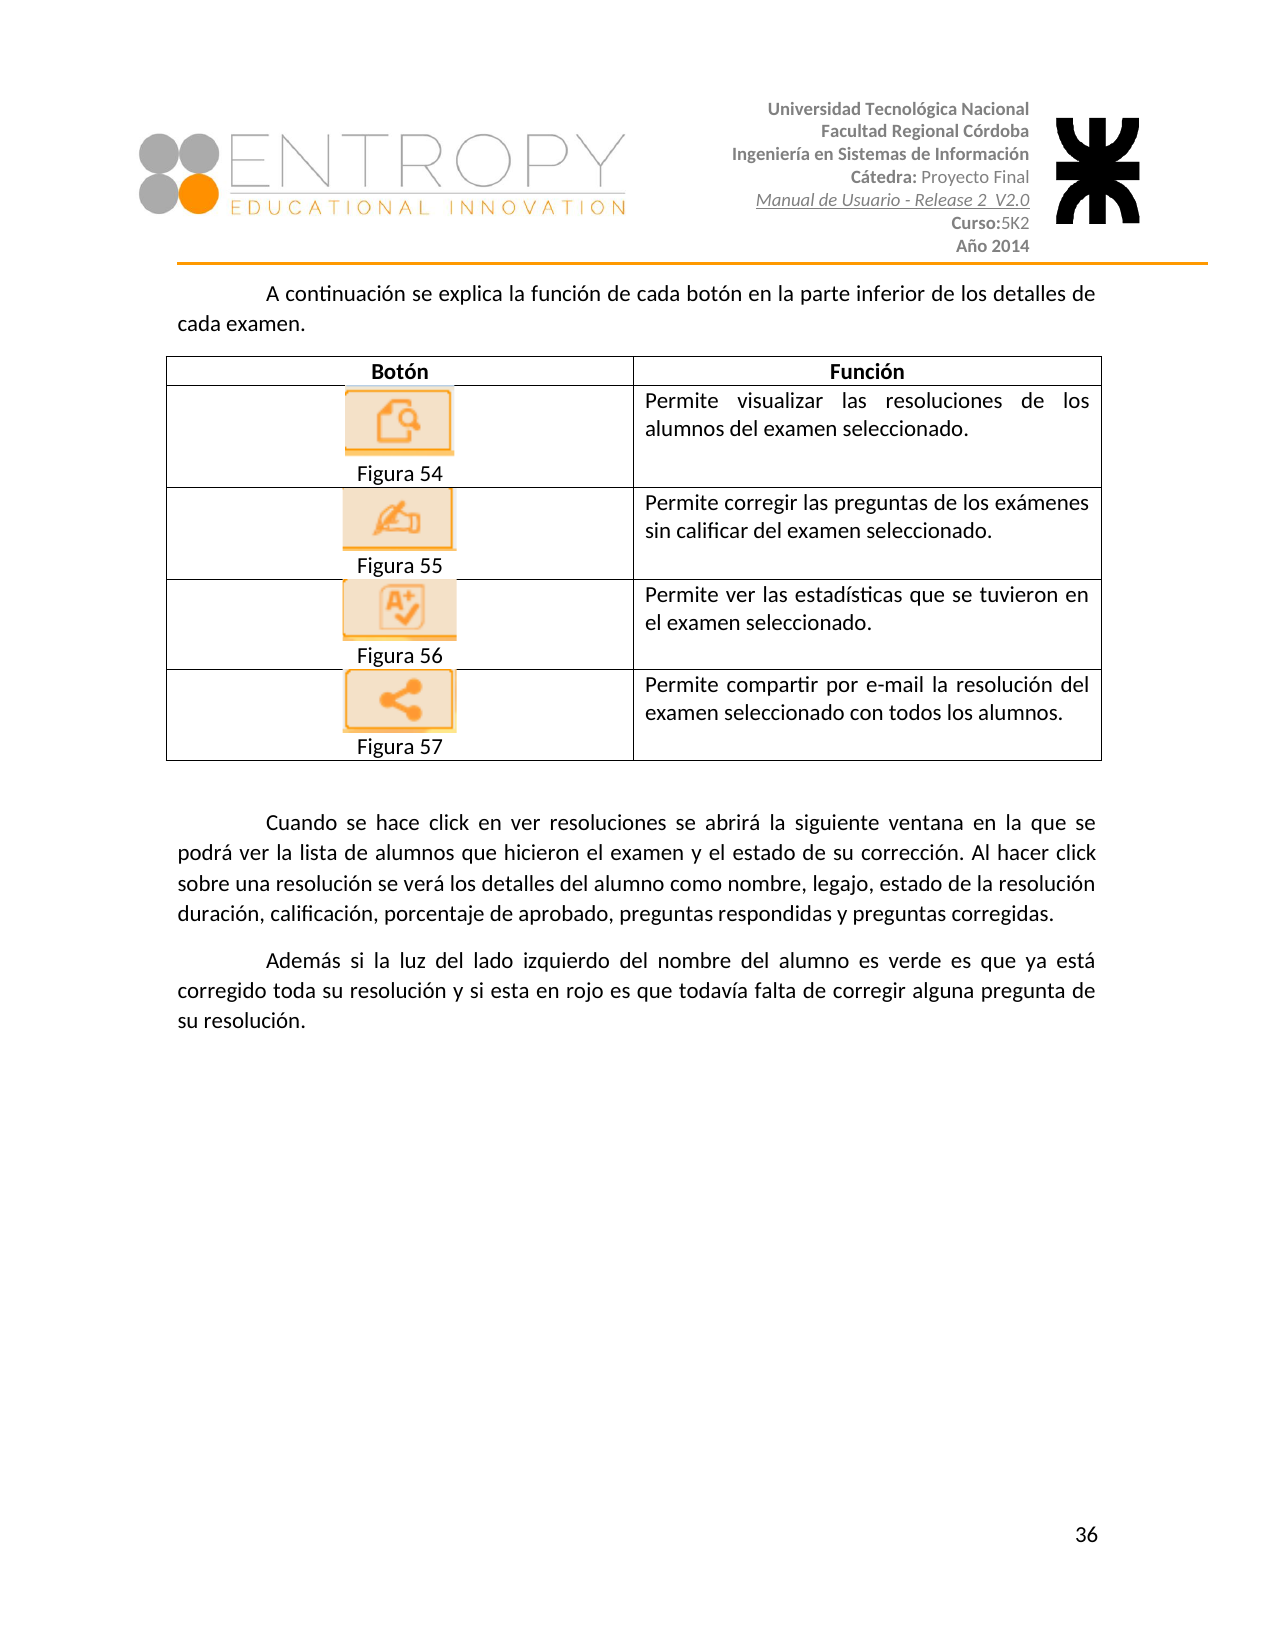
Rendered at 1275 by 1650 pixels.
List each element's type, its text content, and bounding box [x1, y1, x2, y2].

text Cuando se hace click en ver resoluciones se abrirá la siguiente ventana en la que se podrá ver la lista de alumnos que hicieron el examen y el estado de su corrección. Al hacer click sobre una resolución se verá los detalles del alumno como nombre, legajo, estado de la resolución duración, calificación, porcentaje de aprobado, preguntas respondidas y preguntas corregidas. [177, 808, 1098, 927]
table_cell Figura 56 [167, 580, 633, 669]
picture [342, 579, 457, 641]
table_cell Permite ver las estadísticas que se tuvieron en el examen seleccionado. [634, 580, 1101, 669]
text A continuación se explica la función de cada botón en la parte inferior de los detalles de cada examen. [177, 279, 1098, 337]
table_cell Figura 54 [167, 386, 633, 487]
picture [122, 119, 643, 229]
table_cell Permite visualizar las resoluciones de los alumnos del examen seleccionado. [634, 386, 1101, 487]
table_cell Permite compartir por e-mail la resolución del examen seleccionado con todos los alumnos. [634, 670, 1101, 760]
picture [342, 488, 457, 551]
picture [342, 669, 457, 733]
table_cell Permite corregir las preguntas de los exámenes sin calificar del examen seleccionado. [634, 488, 1101, 579]
table_cell Figura 57 [167, 670, 633, 760]
table_cell Figura 55 [167, 488, 633, 579]
picture [345, 385, 455, 460]
table_header Función [634, 357, 1101, 385]
text Además si la luz del lado izquierdo del nombre del alumno es verde es que ya está corregido toda su resolución y si esta en rojo es que todavía falta de corregir alguna pregunta de su resolución. [177, 946, 1098, 1034]
table_header Botón [167, 357, 633, 385]
